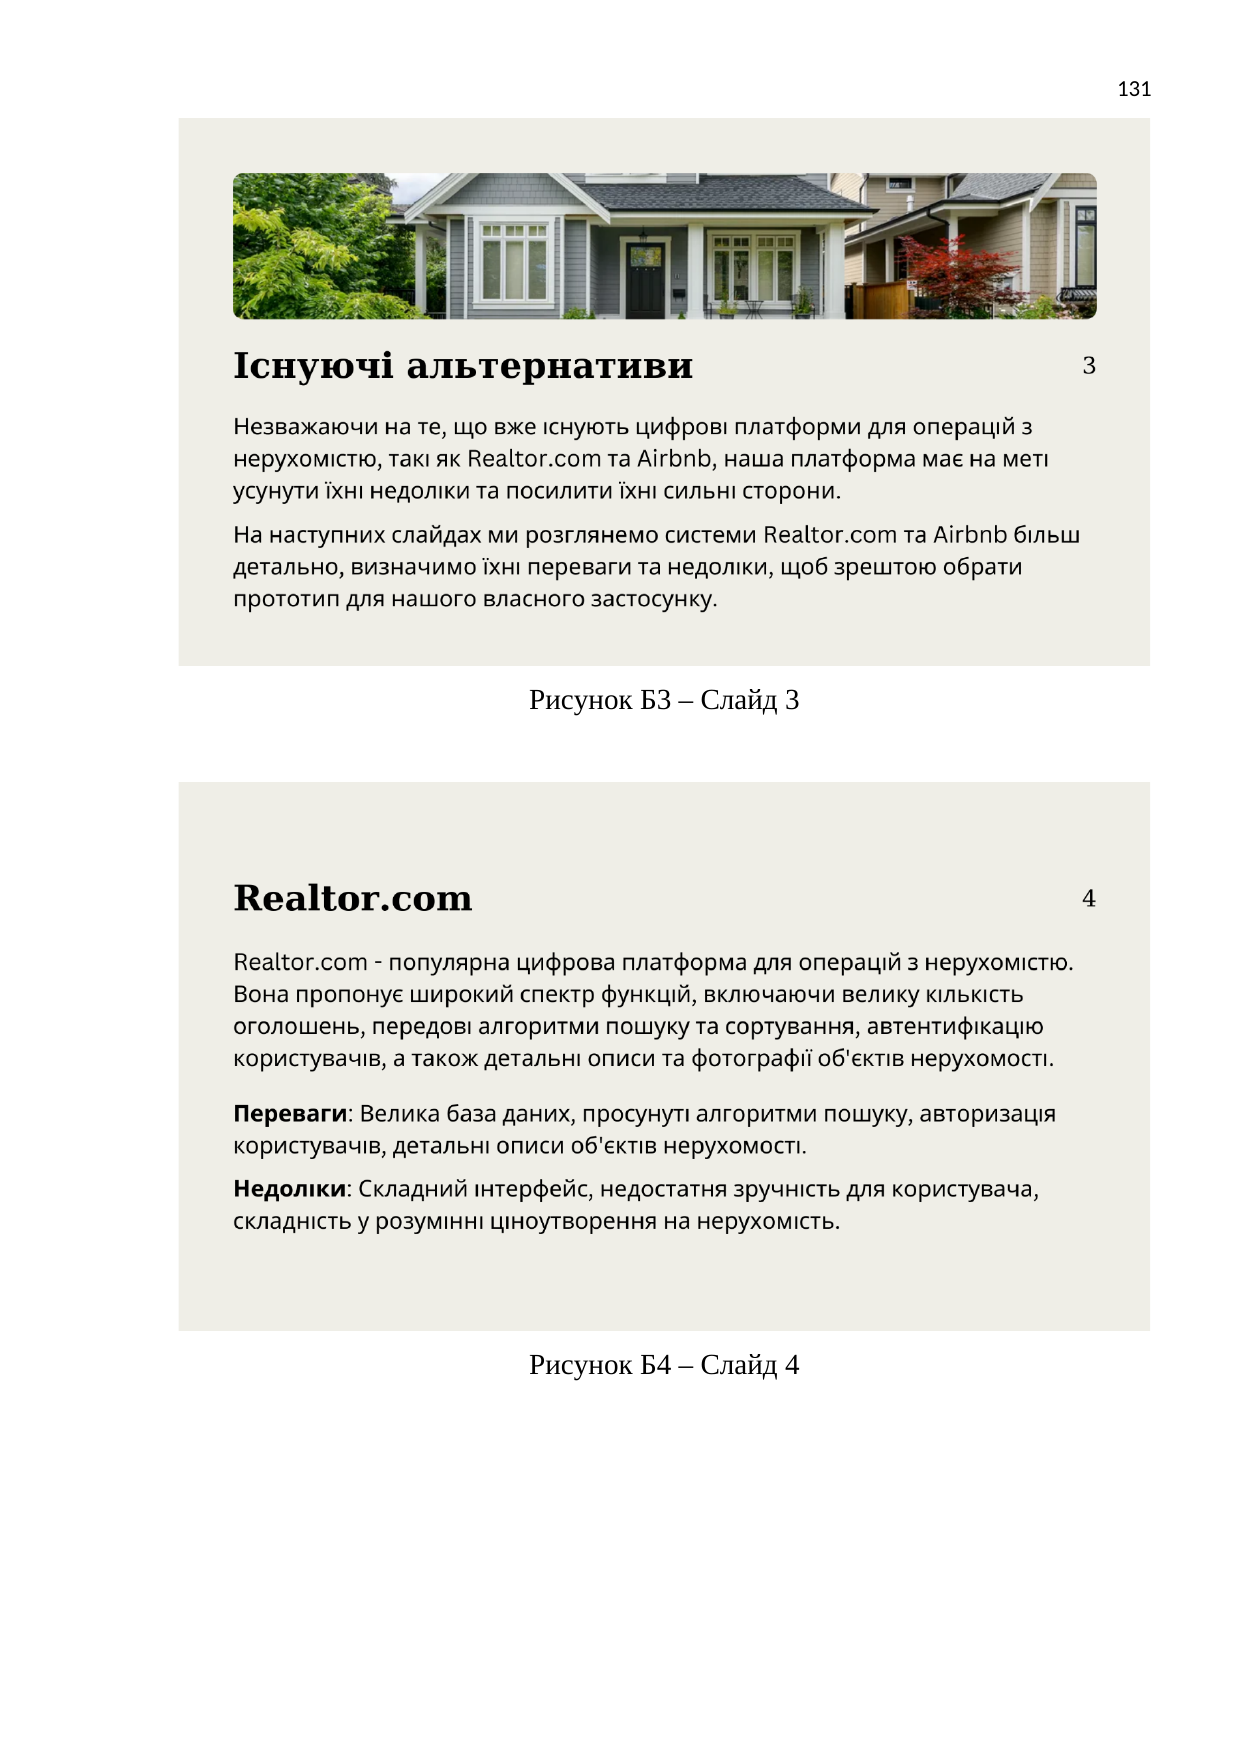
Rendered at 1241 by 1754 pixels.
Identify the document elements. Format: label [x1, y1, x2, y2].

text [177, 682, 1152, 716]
picture [178, 782, 1151, 1331]
picture [178, 118, 1151, 666]
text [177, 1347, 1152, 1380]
